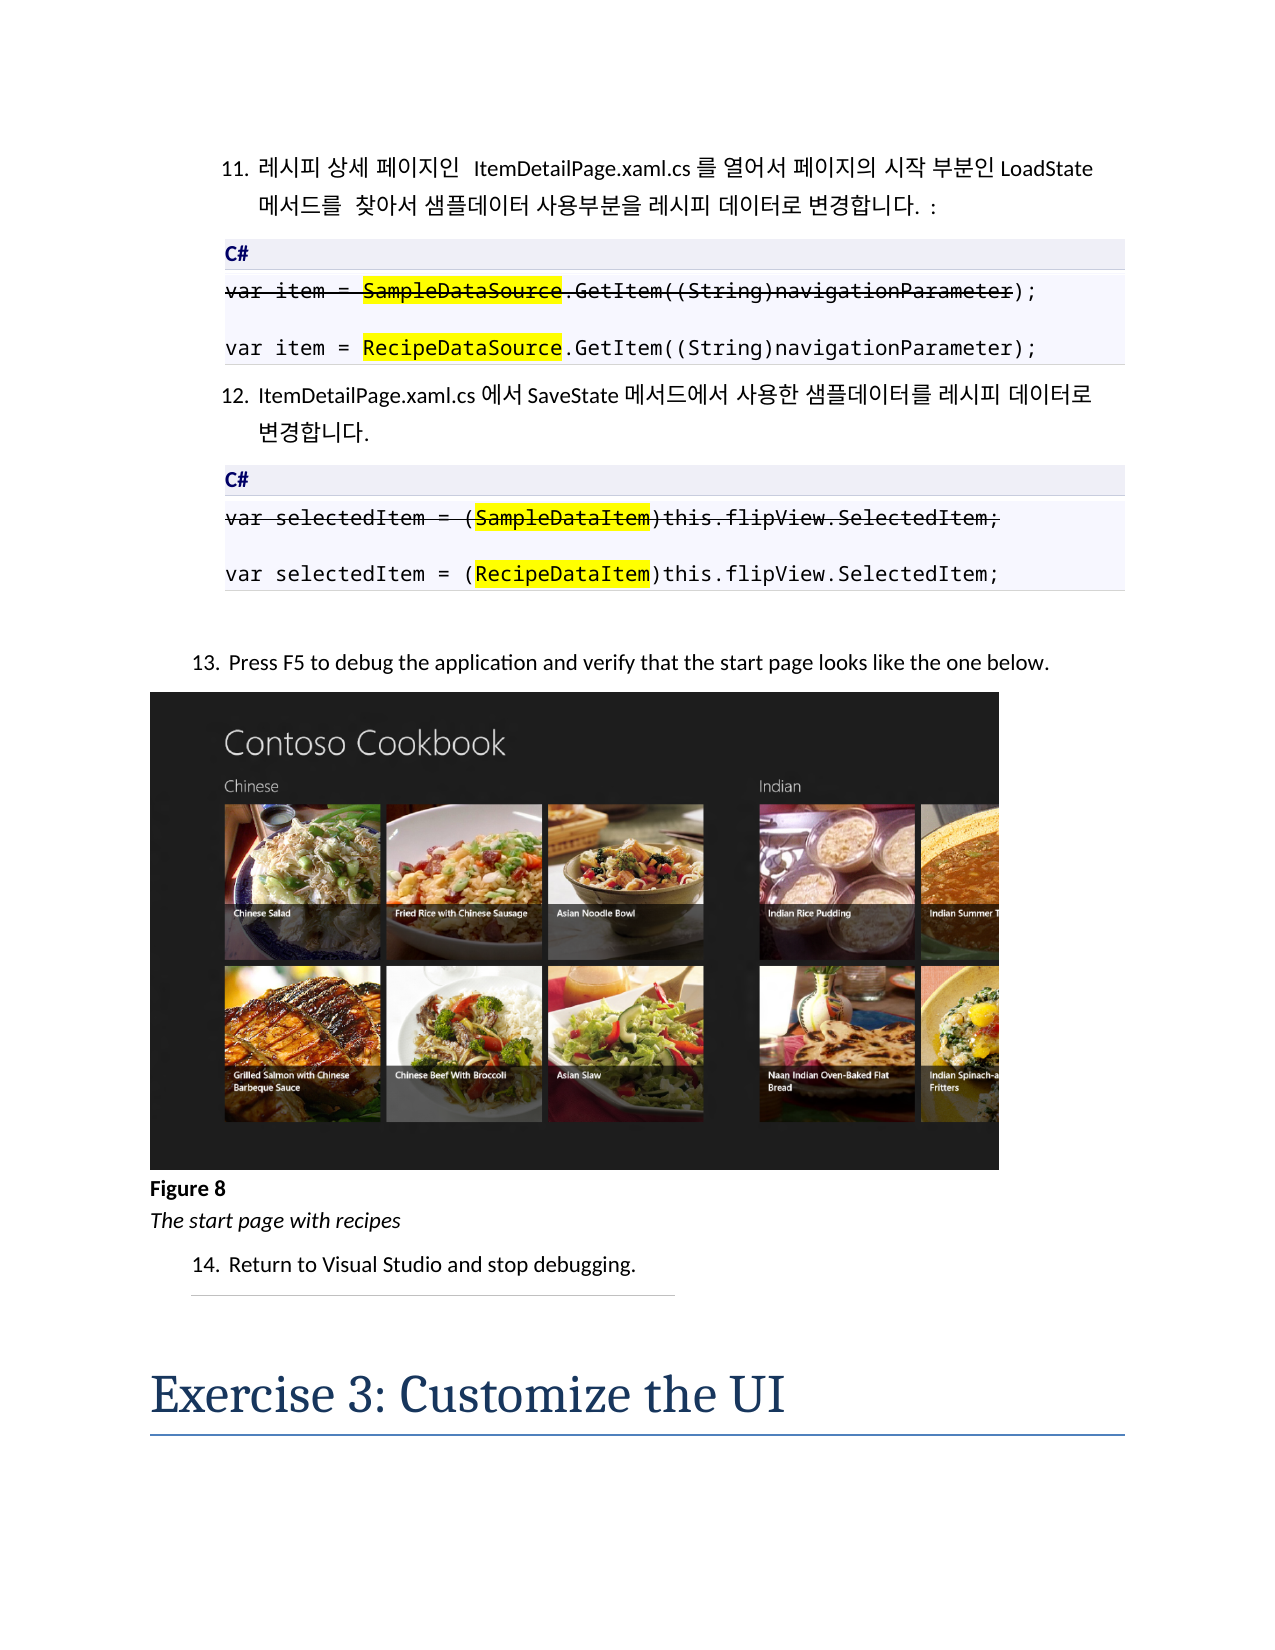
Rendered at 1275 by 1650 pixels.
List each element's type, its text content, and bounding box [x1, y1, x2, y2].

text The start page with recipes [150, 1206, 1125, 1234]
list Return to Visual Studio and stop debugging. [191, 1251, 1125, 1278]
text var item = SampleDataSource.GetItem((String)navigationParameter); [225, 275, 1125, 302]
list ItemDetailPage.xaml.cs 에서SaveState 메서드에서 사용한 샘플데이터를 레시피 데이터로 변경합니다. [221, 377, 1125, 448]
picture [150, 692, 999, 1170]
text var selectedItem = (RecipeDataItem)this.flipView.SelectedItem; [225, 557, 1125, 590]
list 레시피 상세 페이지인 ItemDetailPage.xaml.cs 를 열어서 페이지의 시작 부분인LoadState 메서드를 찾아서 샘플데이터 사용부분을 레시피 데이터로 변경합니다. : [221, 150, 1125, 221]
text var item = RecipeDataSource.GetItem((String)navigationParameter); [225, 330, 1125, 364]
text C# [225, 239, 1125, 269]
text C# [225, 465, 1125, 495]
text var selectedItem = (SampleDataItem)this.flipView.SelectedItem; [225, 501, 1125, 528]
text Figure 8 [150, 1174, 1125, 1202]
list Press F5 to debug the application and verify that the start page looks like the one below. [191, 648, 1125, 676]
